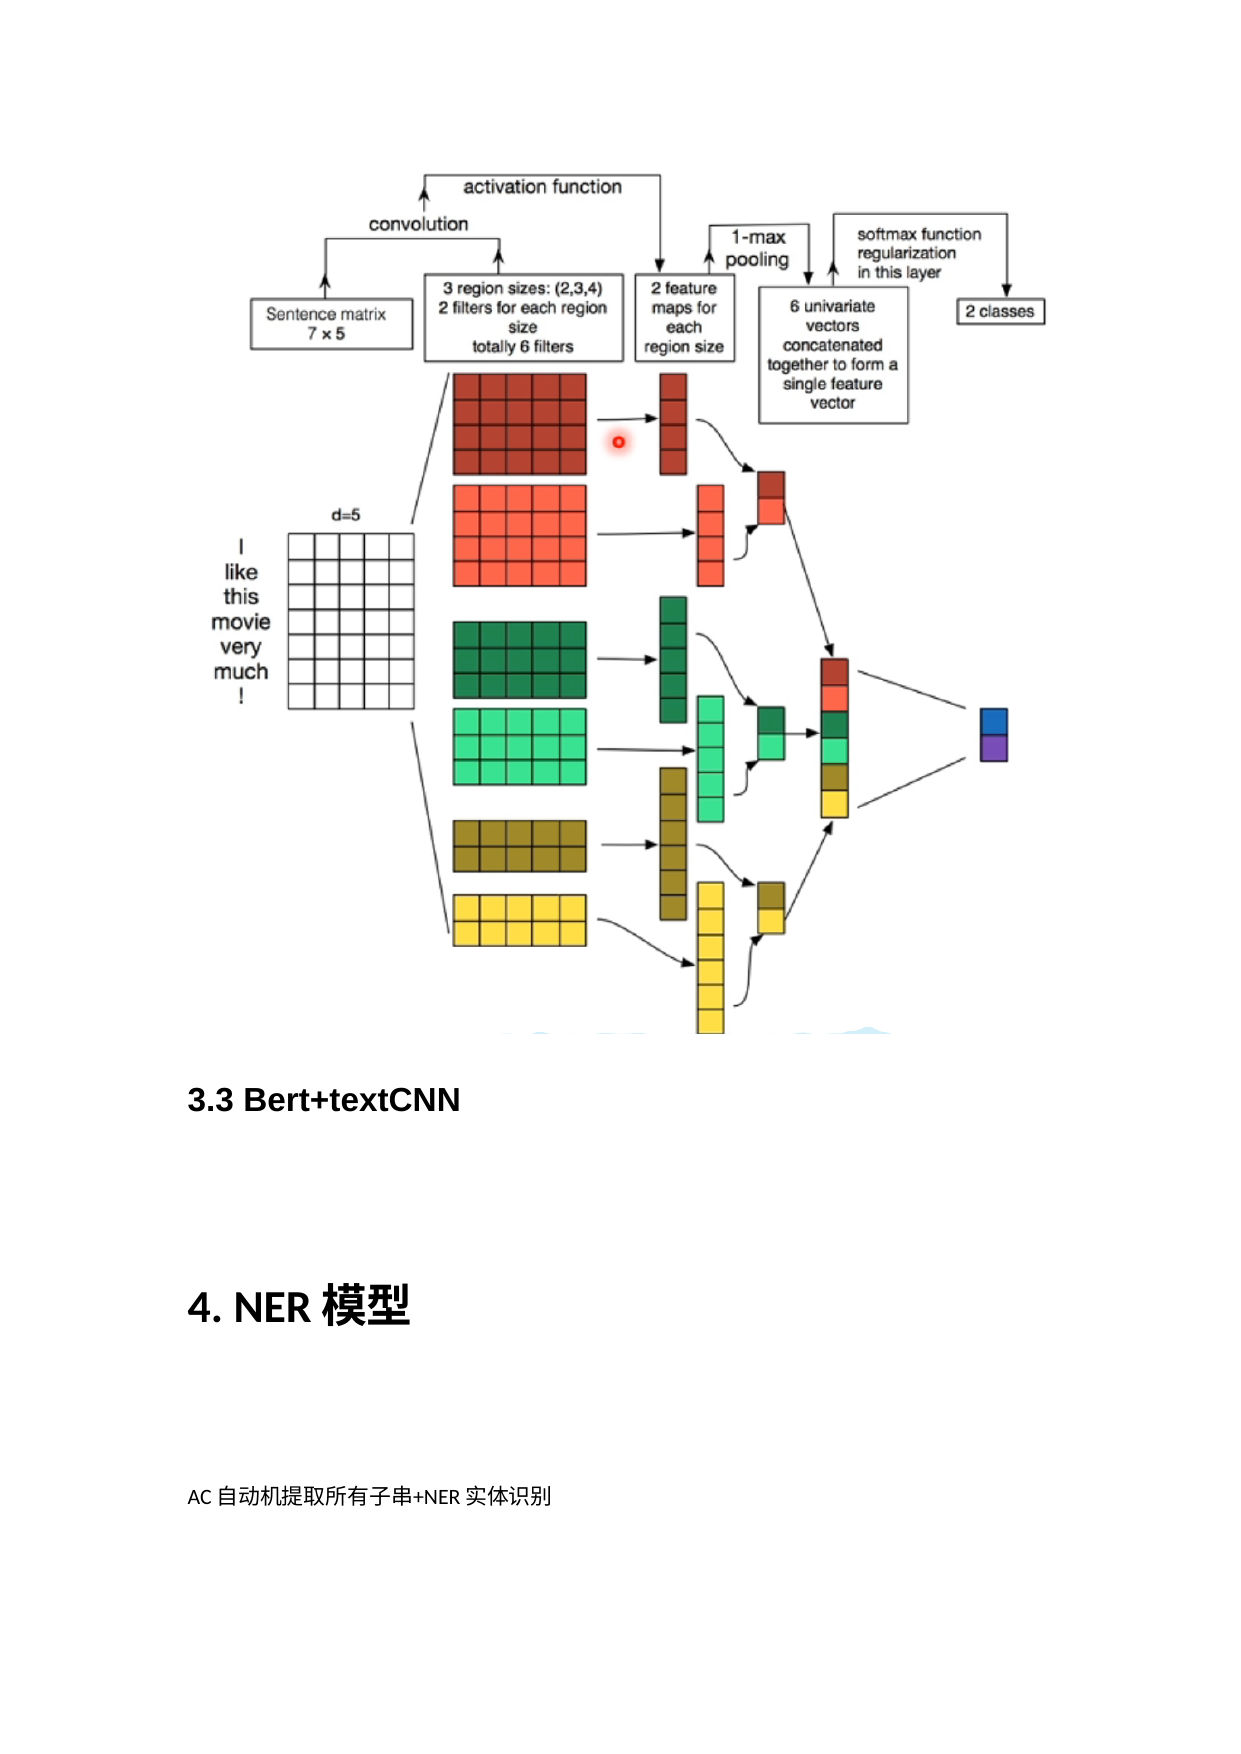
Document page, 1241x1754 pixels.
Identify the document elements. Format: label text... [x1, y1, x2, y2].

picture [187, 162, 1052, 1034]
subtitle NER模型 [187, 1254, 1053, 1352]
text AC自动机提取所有子串+NER实体识别 [187, 1479, 1053, 1511]
subtitle Bert+textCNN [187, 1067, 1053, 1132]
